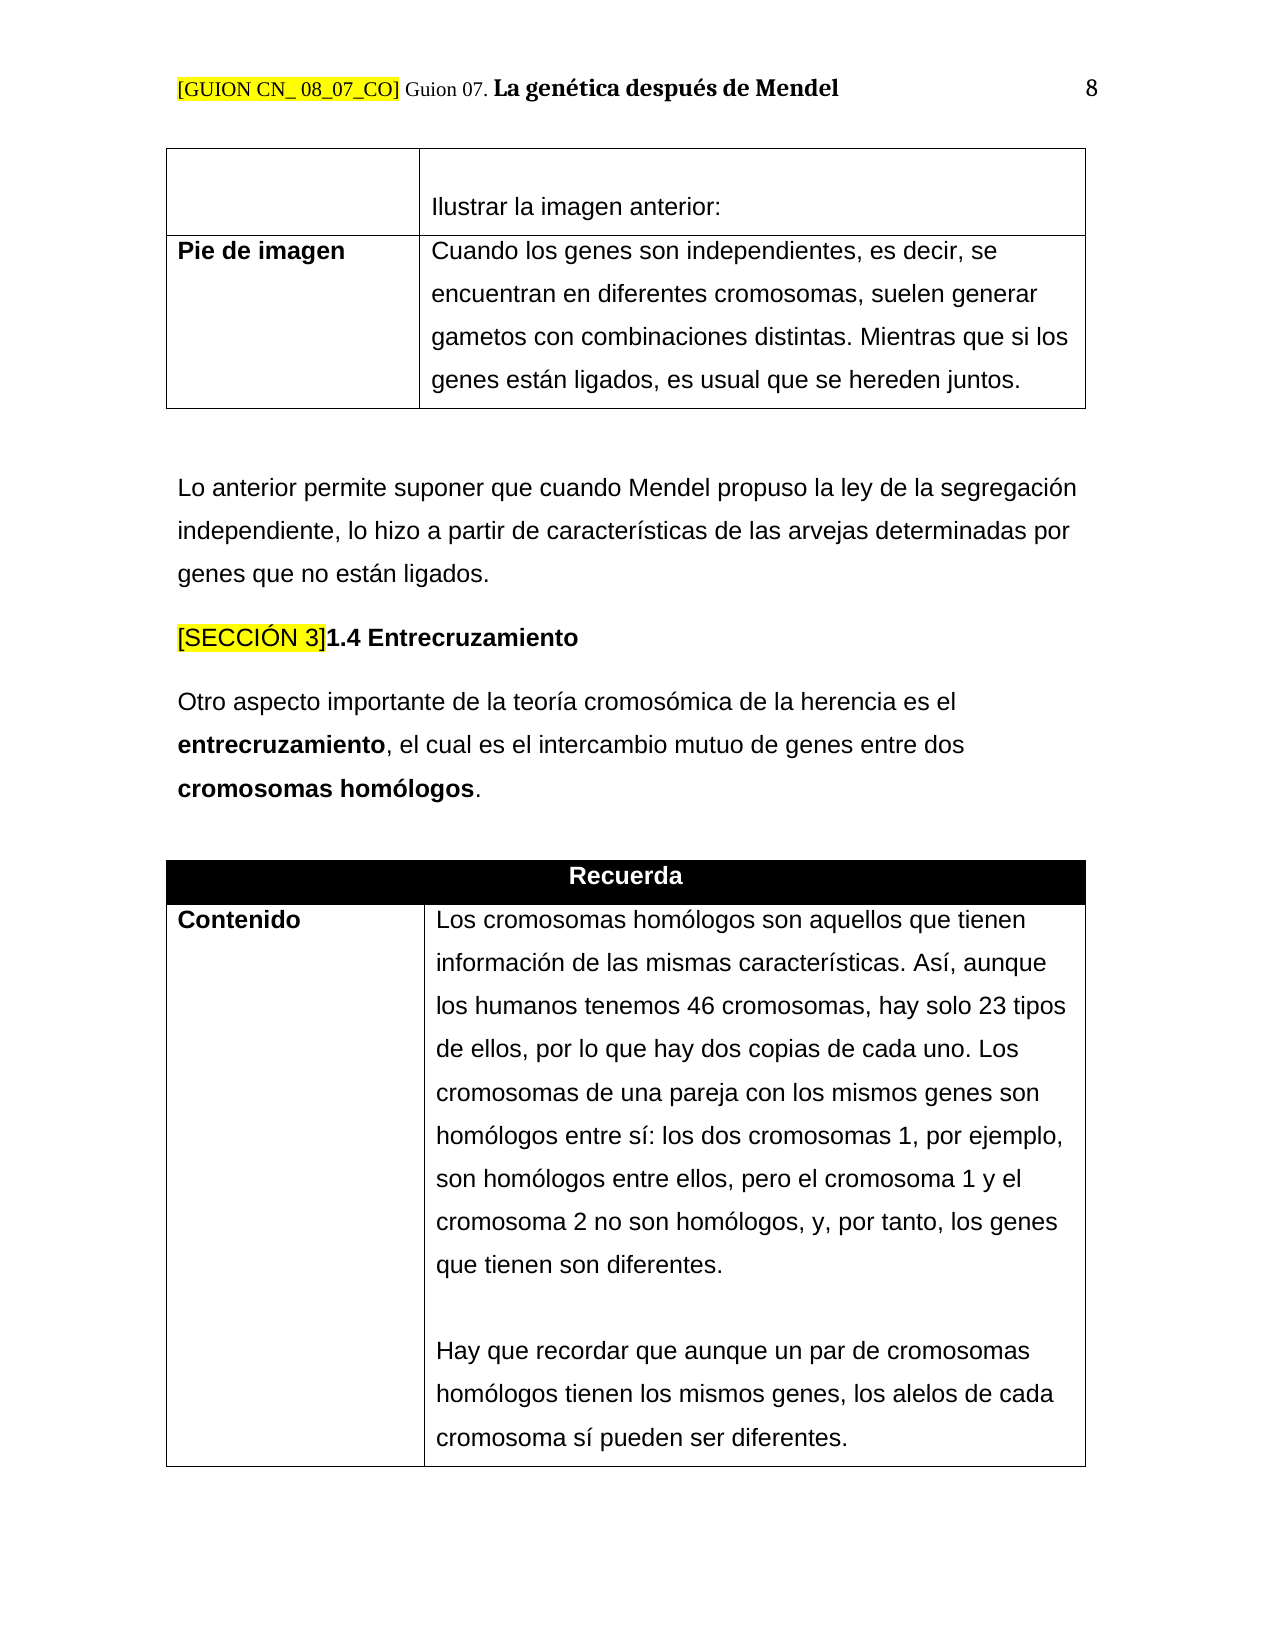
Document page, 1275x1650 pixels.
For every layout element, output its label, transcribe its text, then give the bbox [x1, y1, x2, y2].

text [SECCIÓN 3]1.4 Entrecruzamiento [177, 623, 1098, 652]
text Otro aspecto importante de la teoría cromosómica de la herencia es el entrecruzamiento, el cual es el intercambio mutuo de genes entre dos cromosomas homólogos. [177, 687, 1098, 802]
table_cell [167, 149, 419, 235]
table_cell Contenido [167, 905, 424, 1466]
table_cell Cuando los genes son independientes, es decir, se encuentran en diferentes cromosomas, suelen generar gametos con combinaciones distintas. Mientras que si los genes están ligados, es usual que se hereden juntos. [420, 236, 1085, 408]
text Lo anterior permite suponer que cuando Mendel propuso la ley de la segregación independiente, lo hizo a partir de características de las arvejas determinadas por genes que no están ligados. [177, 473, 1098, 588]
table_cell Pie de imagen [167, 236, 419, 408]
table_header Recuerda [167, 861, 1085, 904]
table_cell Los cromosomas homólogos son aquellos que tienen información de las mismas características. Así, aunque los humanos tenemos 46 cromosomas, hay solo 23 tipos de ellos, por lo que hay dos copias de cada uno. Los cromosomas de una pareja con los mismos genes son homólogos entre sí: los dos cromosomas 1, por ejemplo, son homólogos entre ellos, pero el cromosoma 1 y el cromosoma 2 no son homólogos, y, por tanto, los genes que tienen son diferentes. Hay que recordar que aunque un par de cromosomas homólogos tienen los mismos genes, los alelos de cada cromosoma sí pueden ser diferentes. [425, 905, 1085, 1466]
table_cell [420, 149, 1085, 235]
